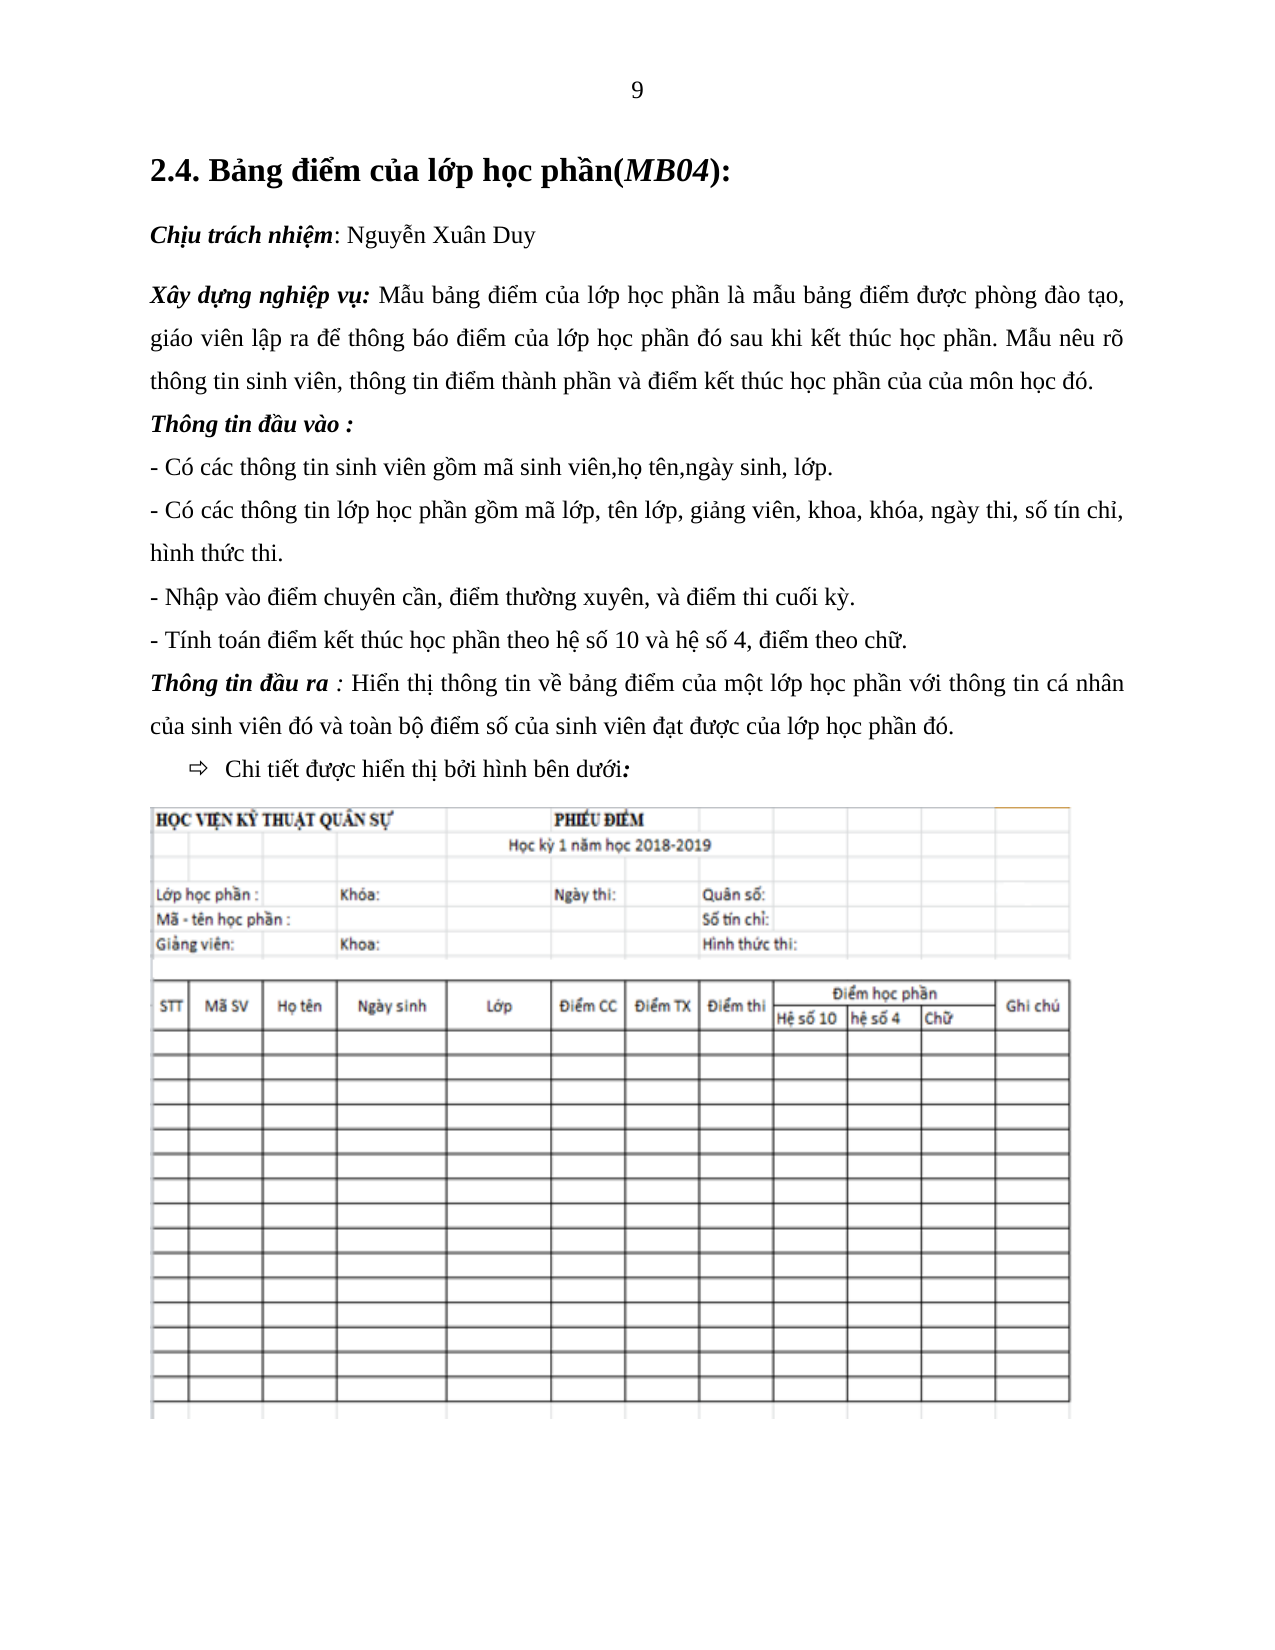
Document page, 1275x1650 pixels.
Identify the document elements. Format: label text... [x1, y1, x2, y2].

list Chi tiết được hiển thị bởi hình bên dưới: [187, 754, 1125, 783]
list - Nhập vào điểm chuyên cần, điểm thường xuyên, và điểm thi cuối kỳ. [150, 582, 1125, 610]
list Xây dựng nghiệp vụ: Mẫu bảng điểm của lớp học phần là mẫu bảng điểm được phòng đào tạo, giáo viên lập ra để thông báo điểm của lớp học phần đó sau khi kết thúc học phần. Mẫu nêu rõ thông tin sinh viên, thông tin điểm thành phần và điểm kết thúc học phần của của môn học đó. [150, 352, 1125, 395]
subtitle 2.4. Bảng điểm của lớp học phần(MB04): [150, 150, 1125, 188]
list Xây dựng nghiệp vụ: Mẫu bảng điểm của lớp học phần là mẫu bảng điểm được phòng đào tạo, giáo viên lập ra để thông báo điểm của lớp học phần đó sau khi kết thúc học phần. Mẫu nêu rõ thông tin sinh viên, thông tin điểm thành phần và điểm kết thúc học phần của của môn học đó. [150, 280, 1125, 323]
text Chịu trách nhiệm: Nguyễn Xuân Duy [150, 220, 1125, 249]
list Thông tin đầu vào : [150, 409, 1125, 438]
list - Tính toán điểm kết thúc học phần theo hệ số 10 và hệ số 4, điểm theo chữ. [150, 625, 1125, 653]
list - Có các thông tin sinh viên gồm mã sinh viên,họ tên,ngày sinh, lớp. [150, 452, 1125, 481]
picture [150, 807, 1090, 1419]
list Thông tin đầu ra : Hiển thị thông tin về bảng điểm của một lớp học phần với thông tin cá nhân của sinh viên đó và toàn bộ điểm số của sinh viên đạt được của lớp học phần đó. [150, 668, 1125, 740]
list - Có các thông tin lớp học phần gồm mã lớp, tên lớp, giảng viên, khoa, khóa, ngày thi, số tín chỉ, hình thức thi. [150, 495, 1125, 567]
